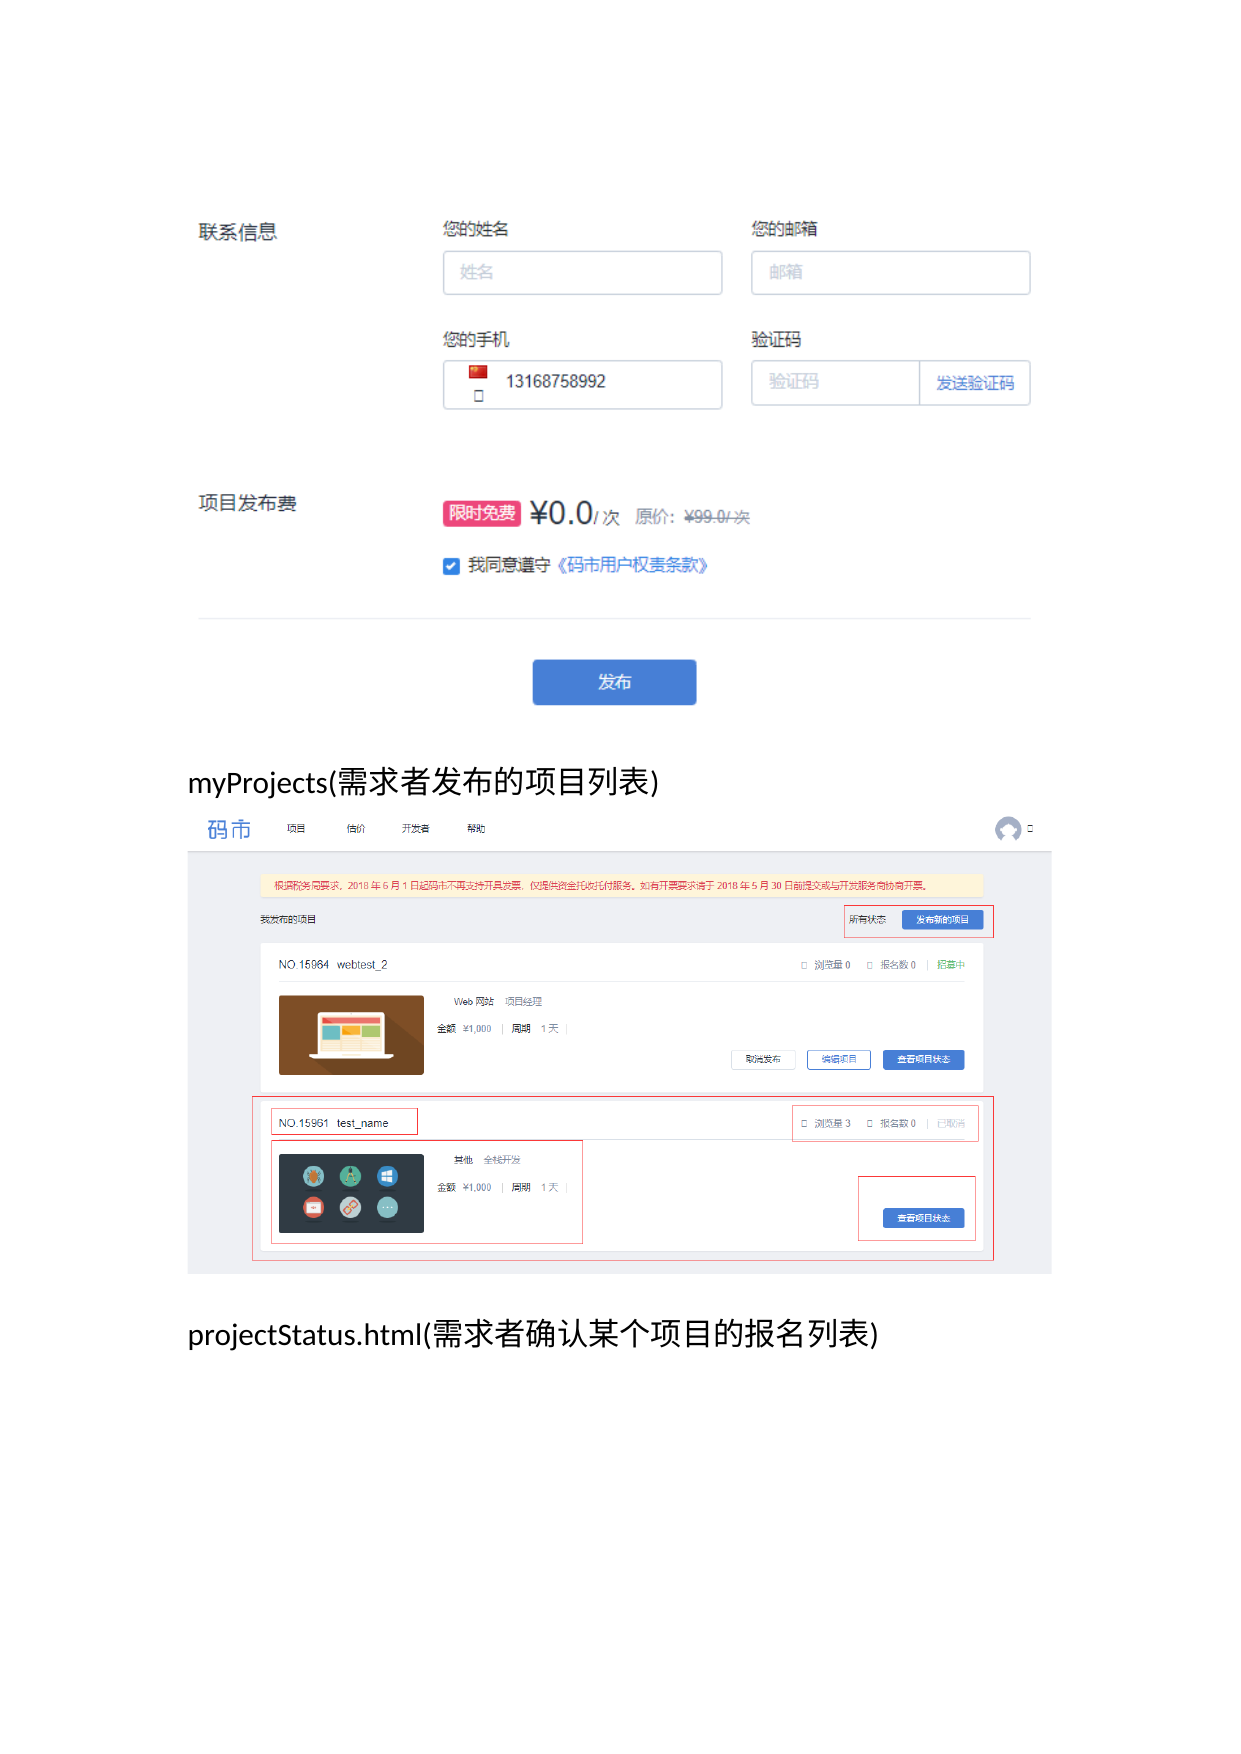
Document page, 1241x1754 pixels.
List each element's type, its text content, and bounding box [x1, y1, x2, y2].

text myProjects(需求者发布的项目列表) [187, 747, 1053, 812]
text projectStatus.html(需求者确认某个项目的报名列表) [187, 1299, 1053, 1364]
picture [187, 812, 1052, 1274]
picture [187, 162, 1053, 747]
